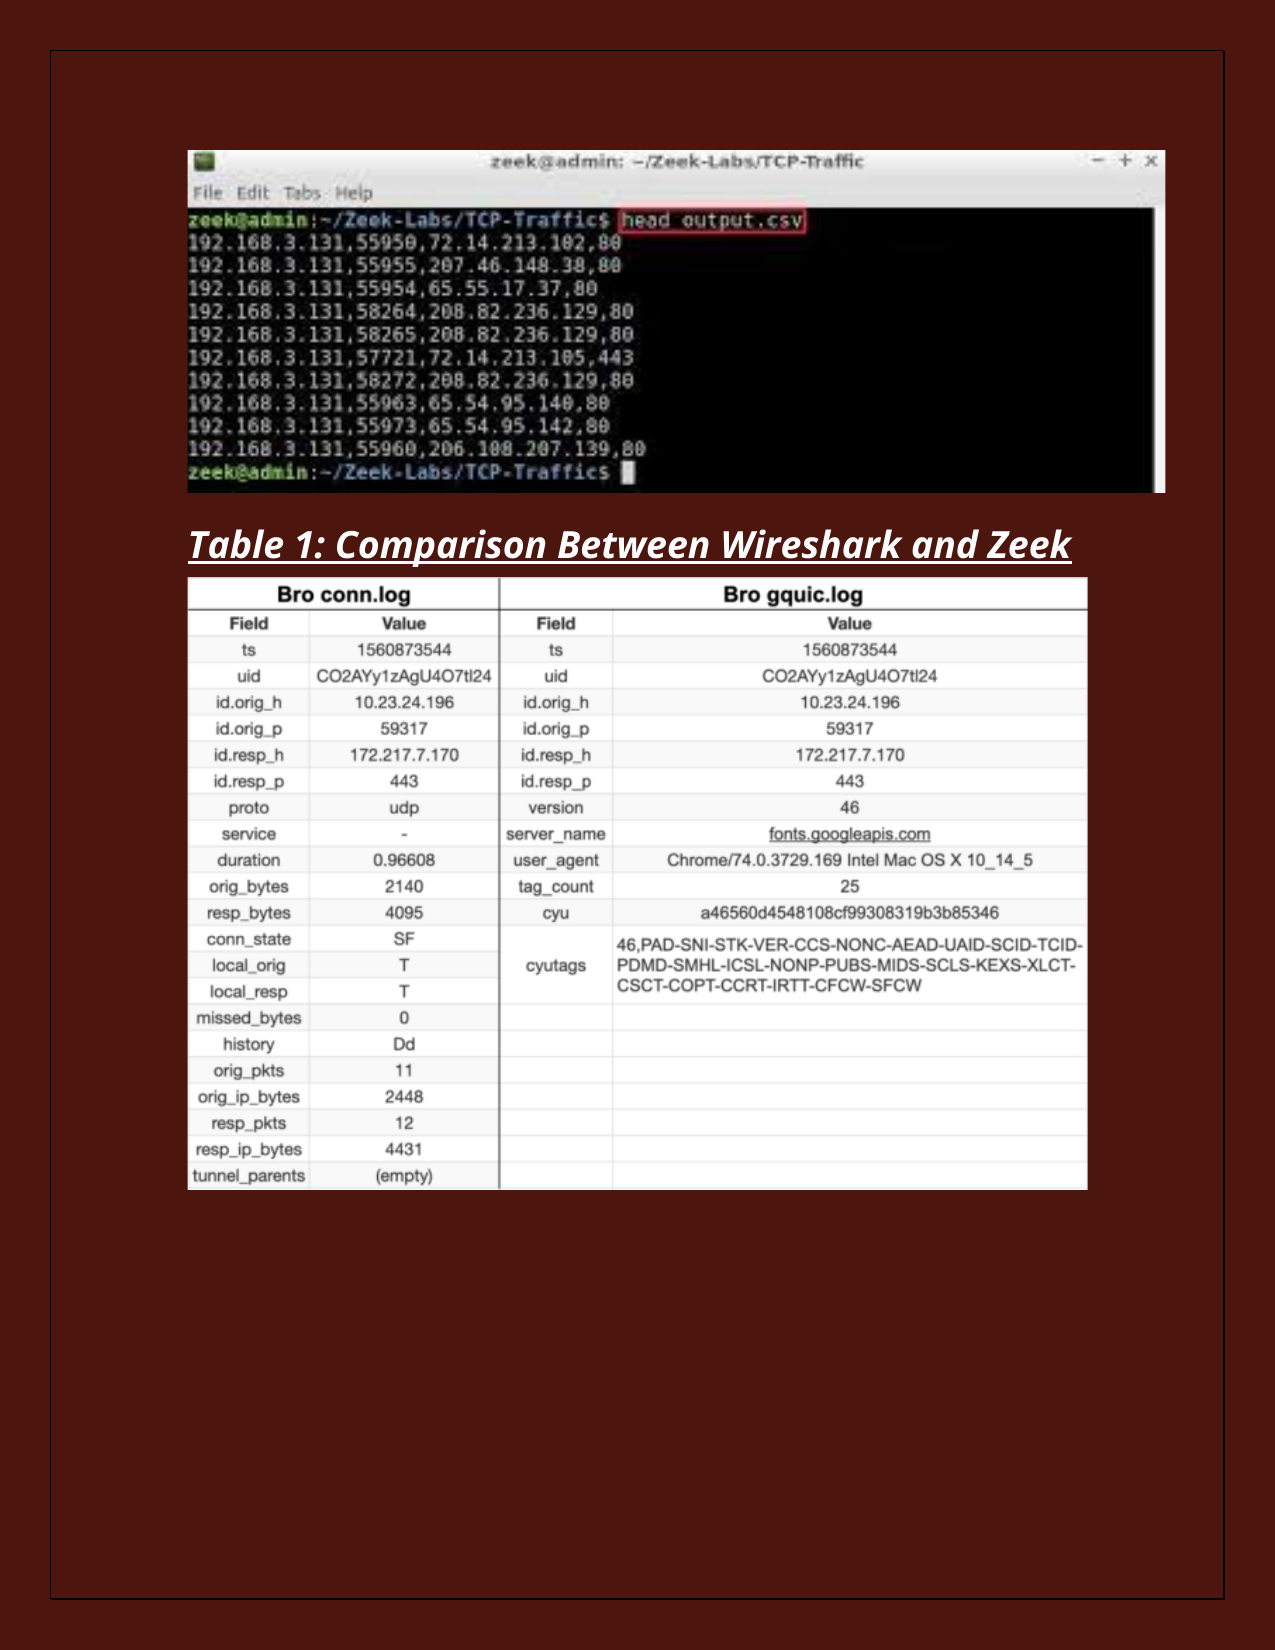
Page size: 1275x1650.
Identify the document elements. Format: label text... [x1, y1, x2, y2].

text Table 1: Comparison Between Wireshark and Zeek [187, 518, 1086, 577]
picture [187, 577, 1088, 1190]
picture [187, 150, 1166, 493]
